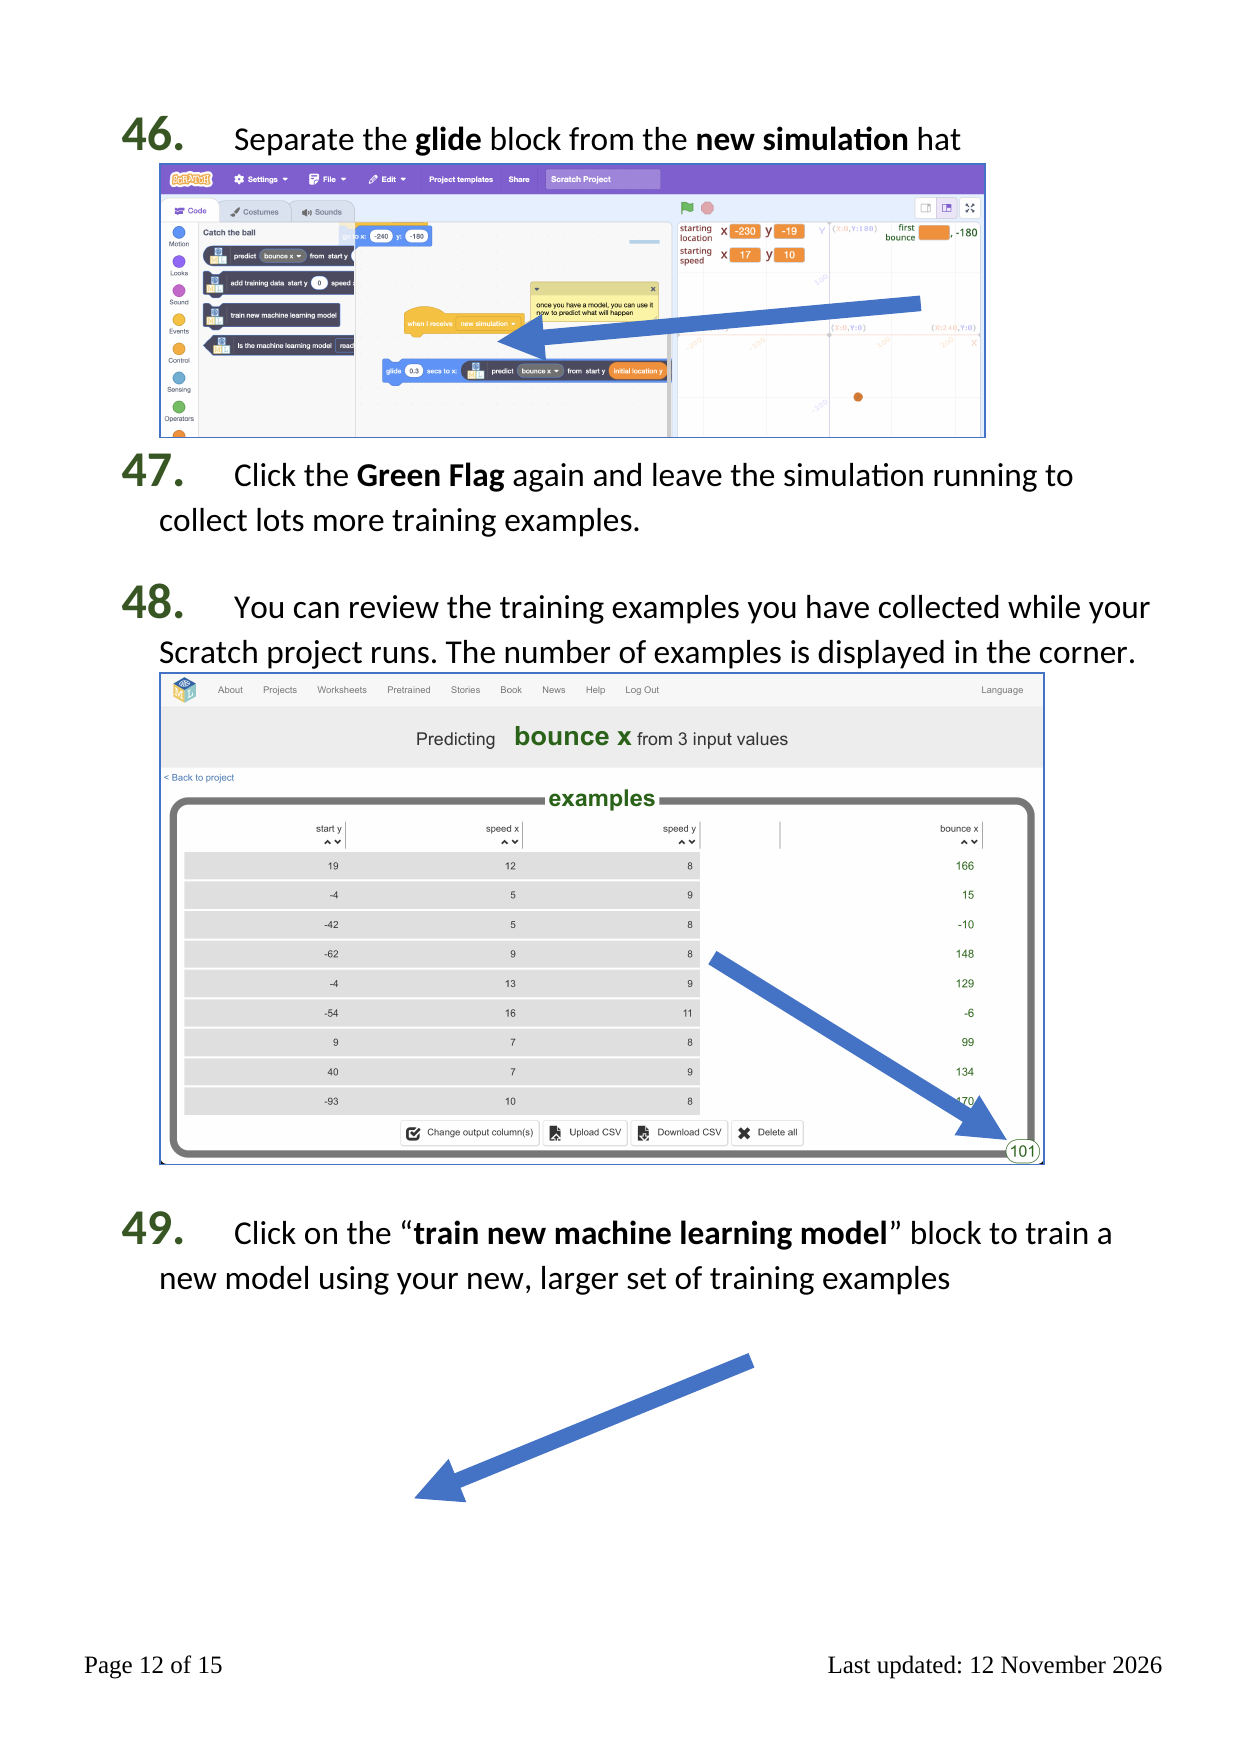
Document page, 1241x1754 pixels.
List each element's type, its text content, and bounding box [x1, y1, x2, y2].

picture [161, 165, 984, 437]
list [121, 1196, 1164, 1297]
picture [161, 674, 1043, 1164]
list Click the Green Flag again and leave the simulation running to collect lots more training examples. [121, 438, 1164, 570]
